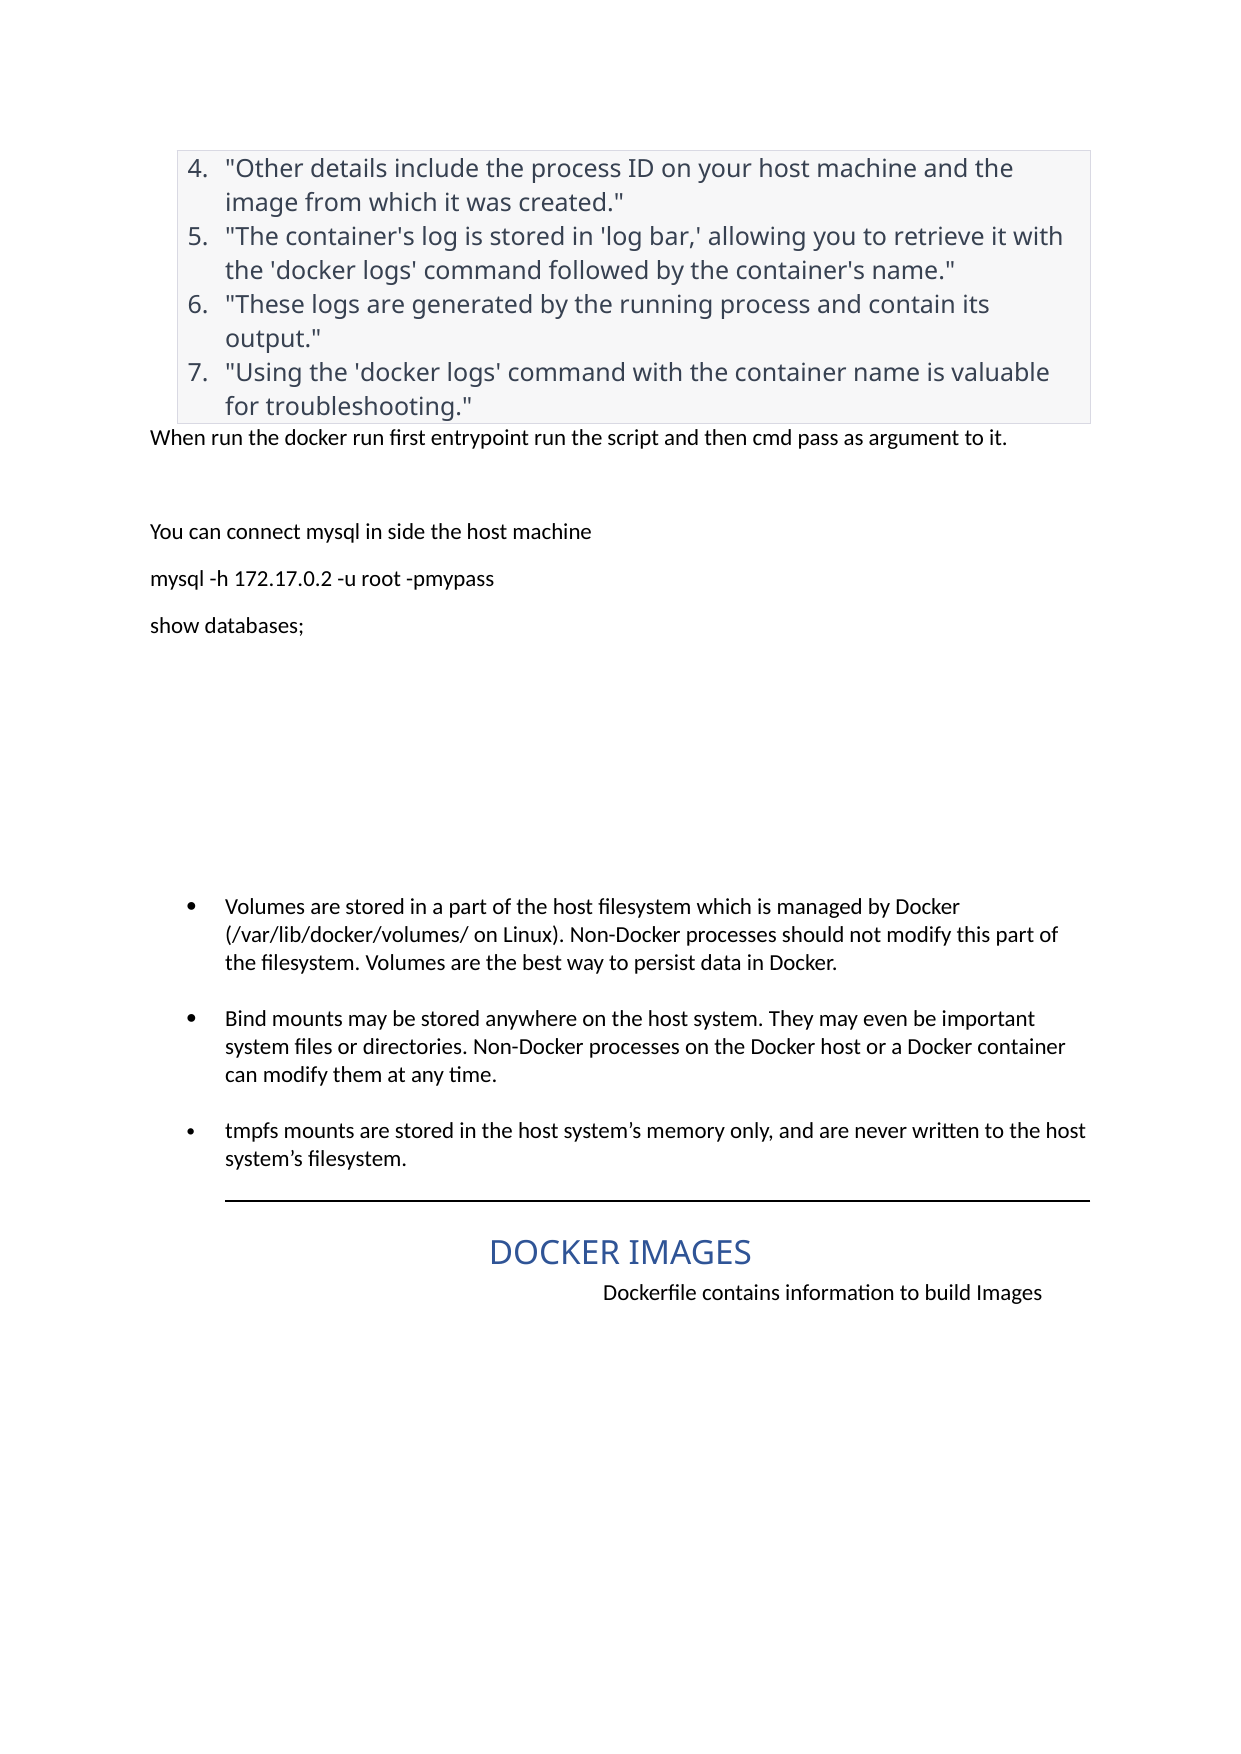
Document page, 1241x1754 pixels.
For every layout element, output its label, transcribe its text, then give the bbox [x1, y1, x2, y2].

text Dockerfile contains information to build Images [150, 1278, 1090, 1306]
subtitle DOCKER IMAGES [150, 1229, 1090, 1274]
list "The container's log is stored in 'log bar,' allowing you to retrieve it with the 'docker logs' command followed by the container's name." [178, 218, 1090, 286]
text When run the docker run first entrypoint run the script and then cmd pass as argument to it. [150, 423, 1090, 452]
list Bind mounts may be stored anywhere on the host system. They may even be important system files or directories. Non-Docker processes on the Docker host or a Docker container can modify them at any time. [187, 1004, 1090, 1088]
list "These logs are generated by the running process and contain its output." [178, 286, 1090, 354]
list tmpfs mounts are stored in the host system’s memory only, and are never written to the host system’s filesystem. [187, 1116, 1090, 1172]
text You can connect mysql in side the host machine [150, 517, 1090, 545]
list "Other details include the process ID on your host machine and the image from which it was created." [178, 151, 1090, 218]
list Volumes are stored in a part of the host filesystem which is managed by Docker (/var/lib/docker/volumes/ on Linux). Non-Docker processes should not modify this part of the filesystem. Volumes are the best way to persist data in Docker. [187, 892, 1090, 976]
text show databases; [150, 611, 1090, 639]
text mysql -h 172.17.0.2 -u root -pmypass [150, 564, 1090, 592]
list "Using the 'docker logs' command with the container name is valuable for troubleshooting." [178, 354, 1090, 423]
